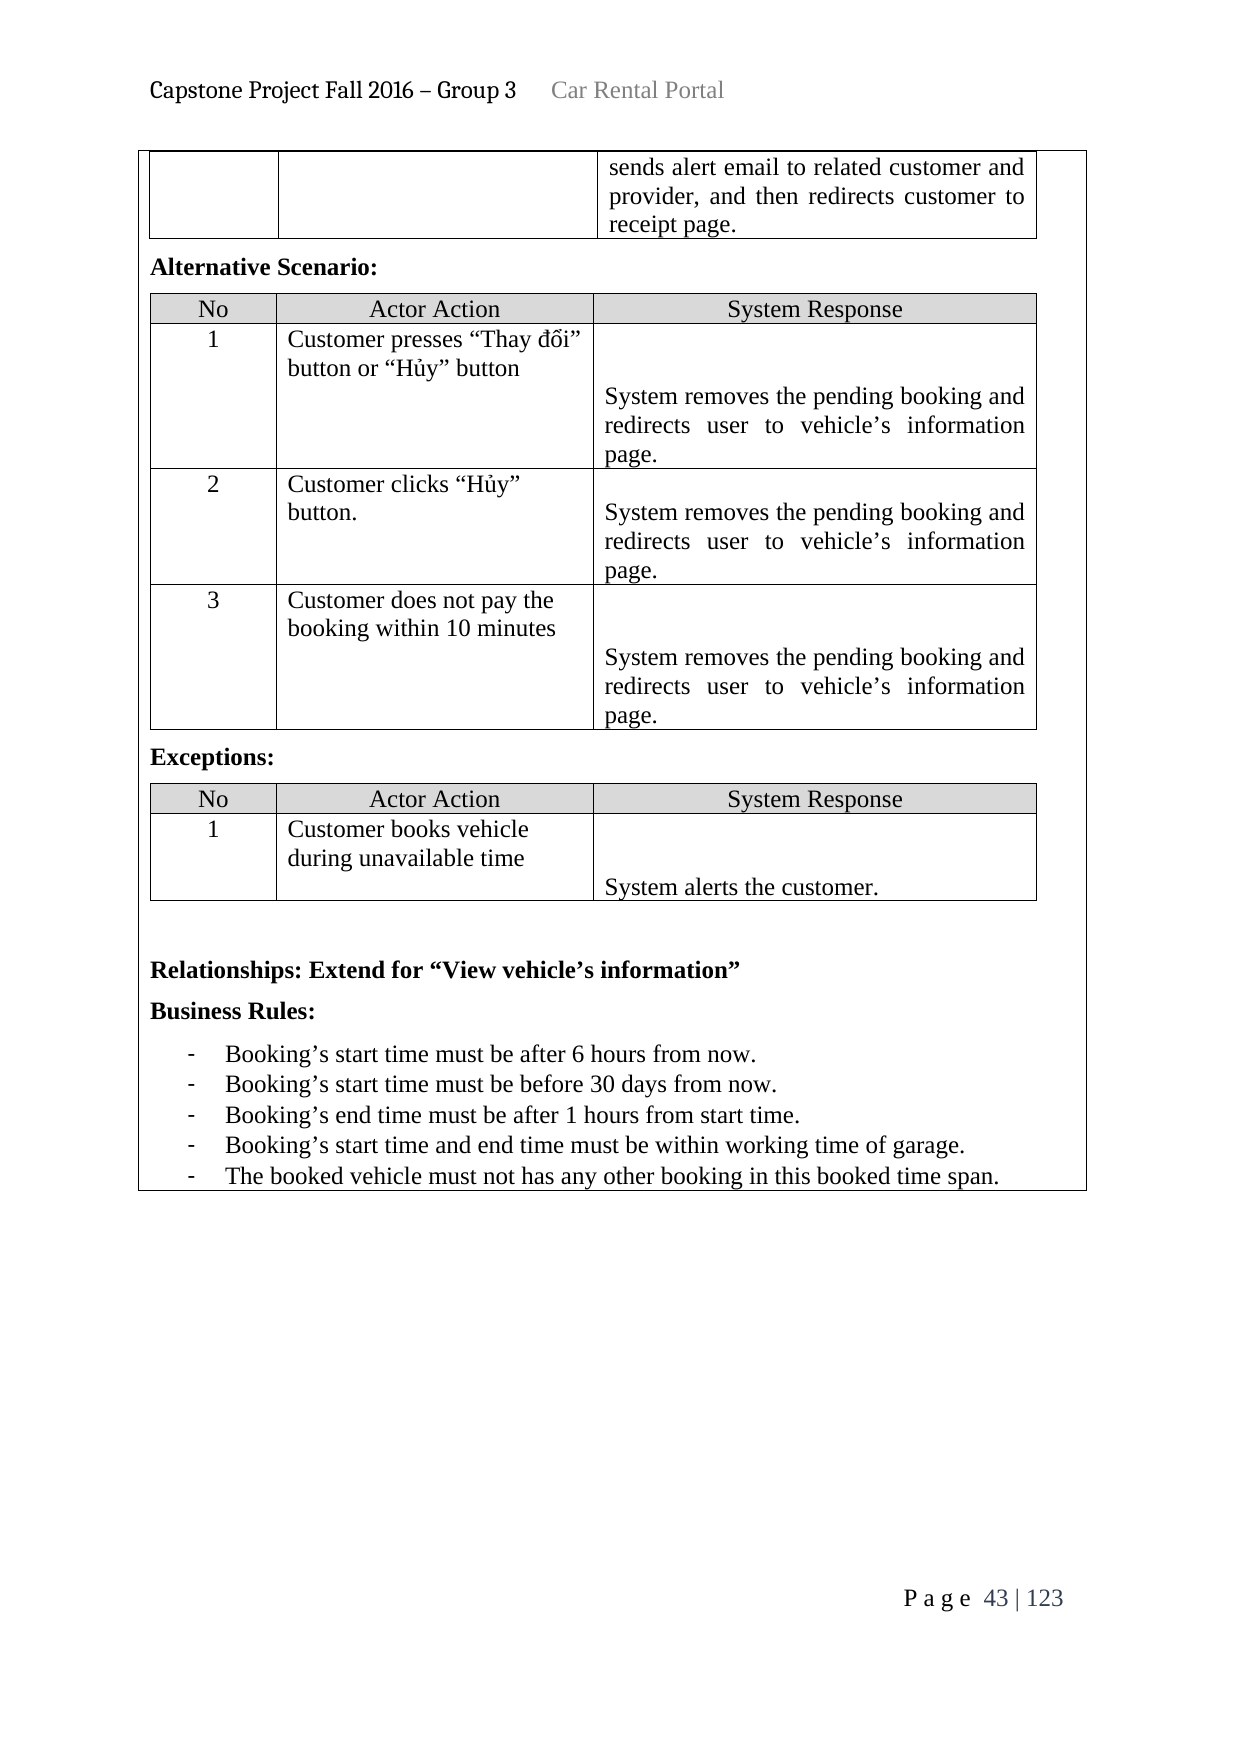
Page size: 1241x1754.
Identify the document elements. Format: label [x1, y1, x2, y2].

table_cell [139, 151, 1086, 1190]
